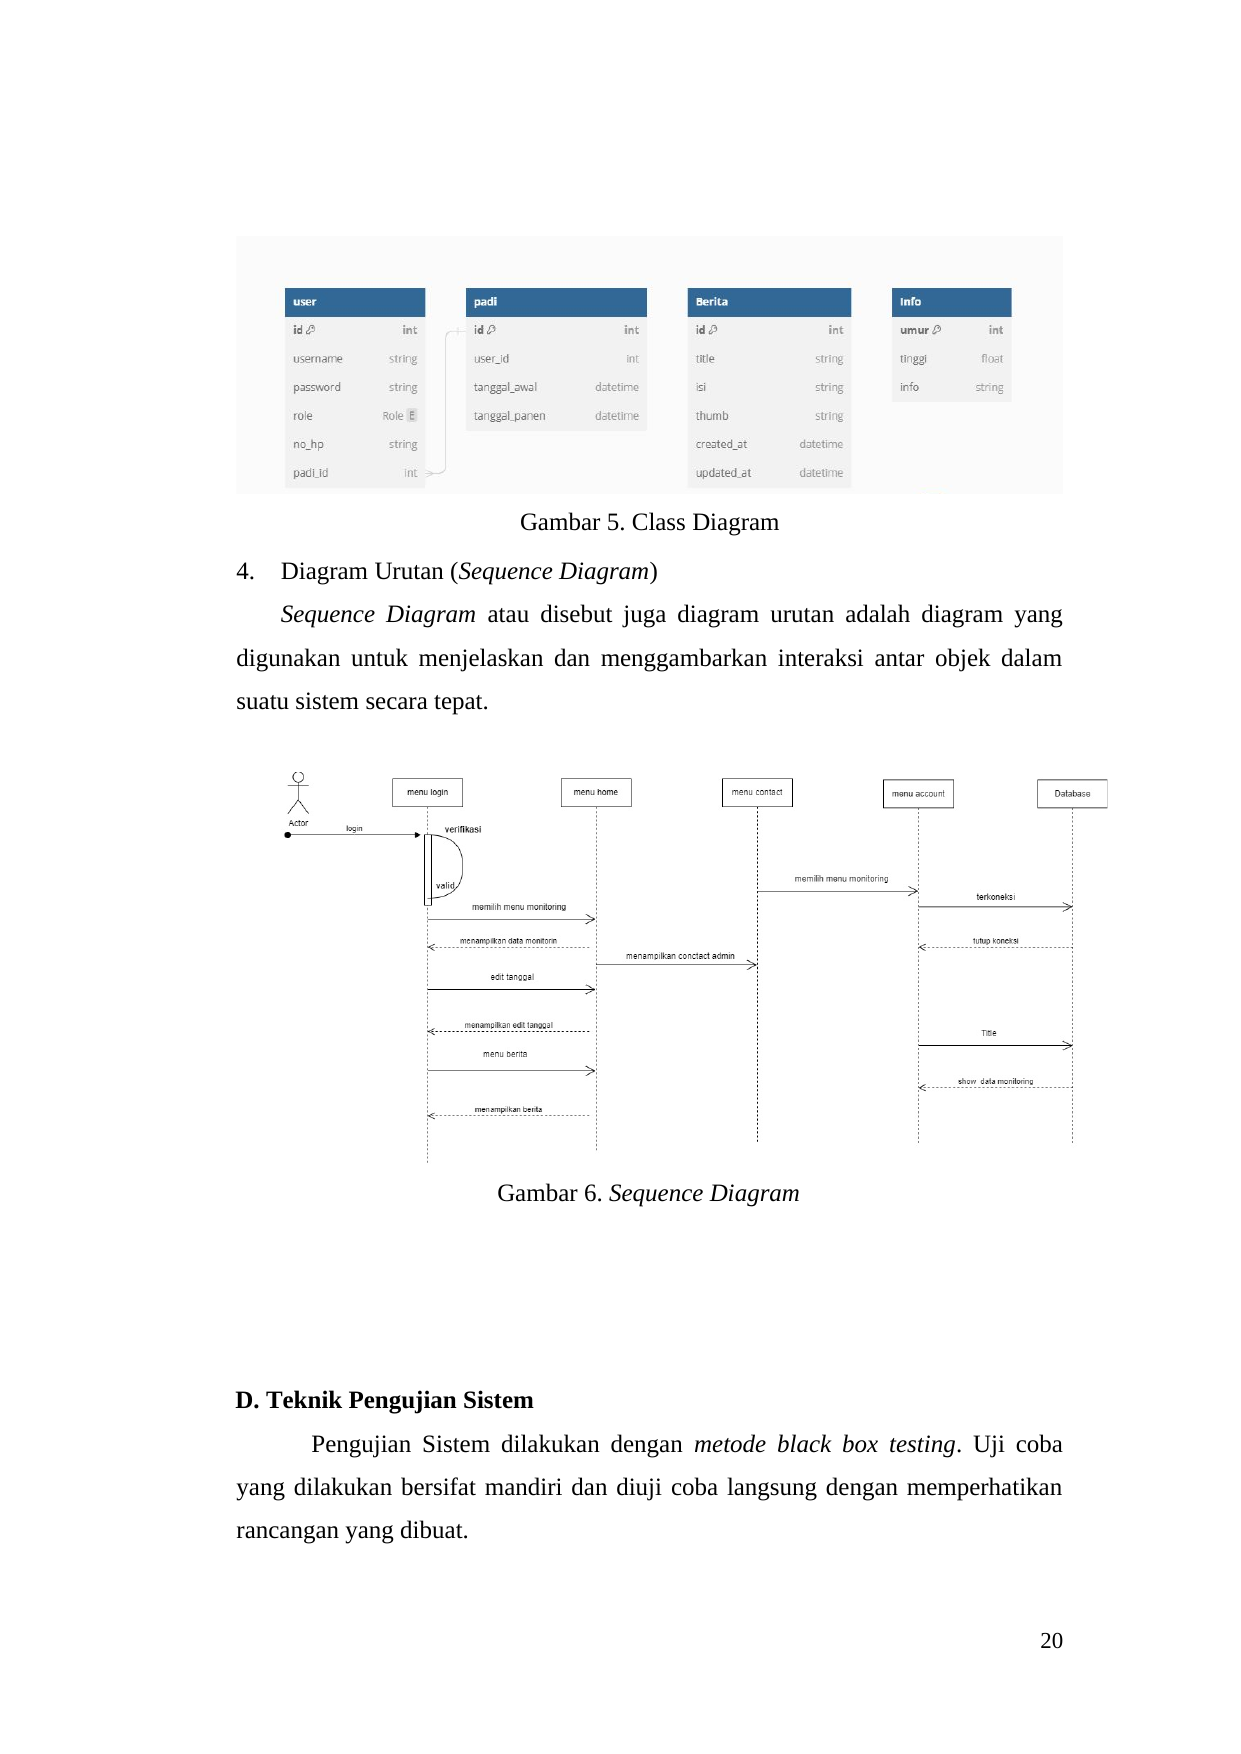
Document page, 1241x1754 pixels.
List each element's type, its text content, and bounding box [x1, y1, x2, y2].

list Diagram Urutan (Sequence Diagram) [236, 556, 1063, 585]
list Sequence Diagram atau disebut juga diagram urutan adalah diagram yang digunakan untuk menjelaskan dan menggambarkan interaksi antar objek dalam suatu sistem secara tepat. [236, 599, 1063, 714]
text Pengujian Sistem dilakukan dengan metode black box testing. Uji coba yang dilakukan bersifat mandiri dan diuji coba langsung dengan memperhatikan rancangan yang dibuat. [236, 1429, 1063, 1544]
picture [280, 772, 1108, 1165]
subtitle Teknik Pengujian Sistem [235, 1386, 1063, 1414]
picture [236, 236, 1063, 494]
